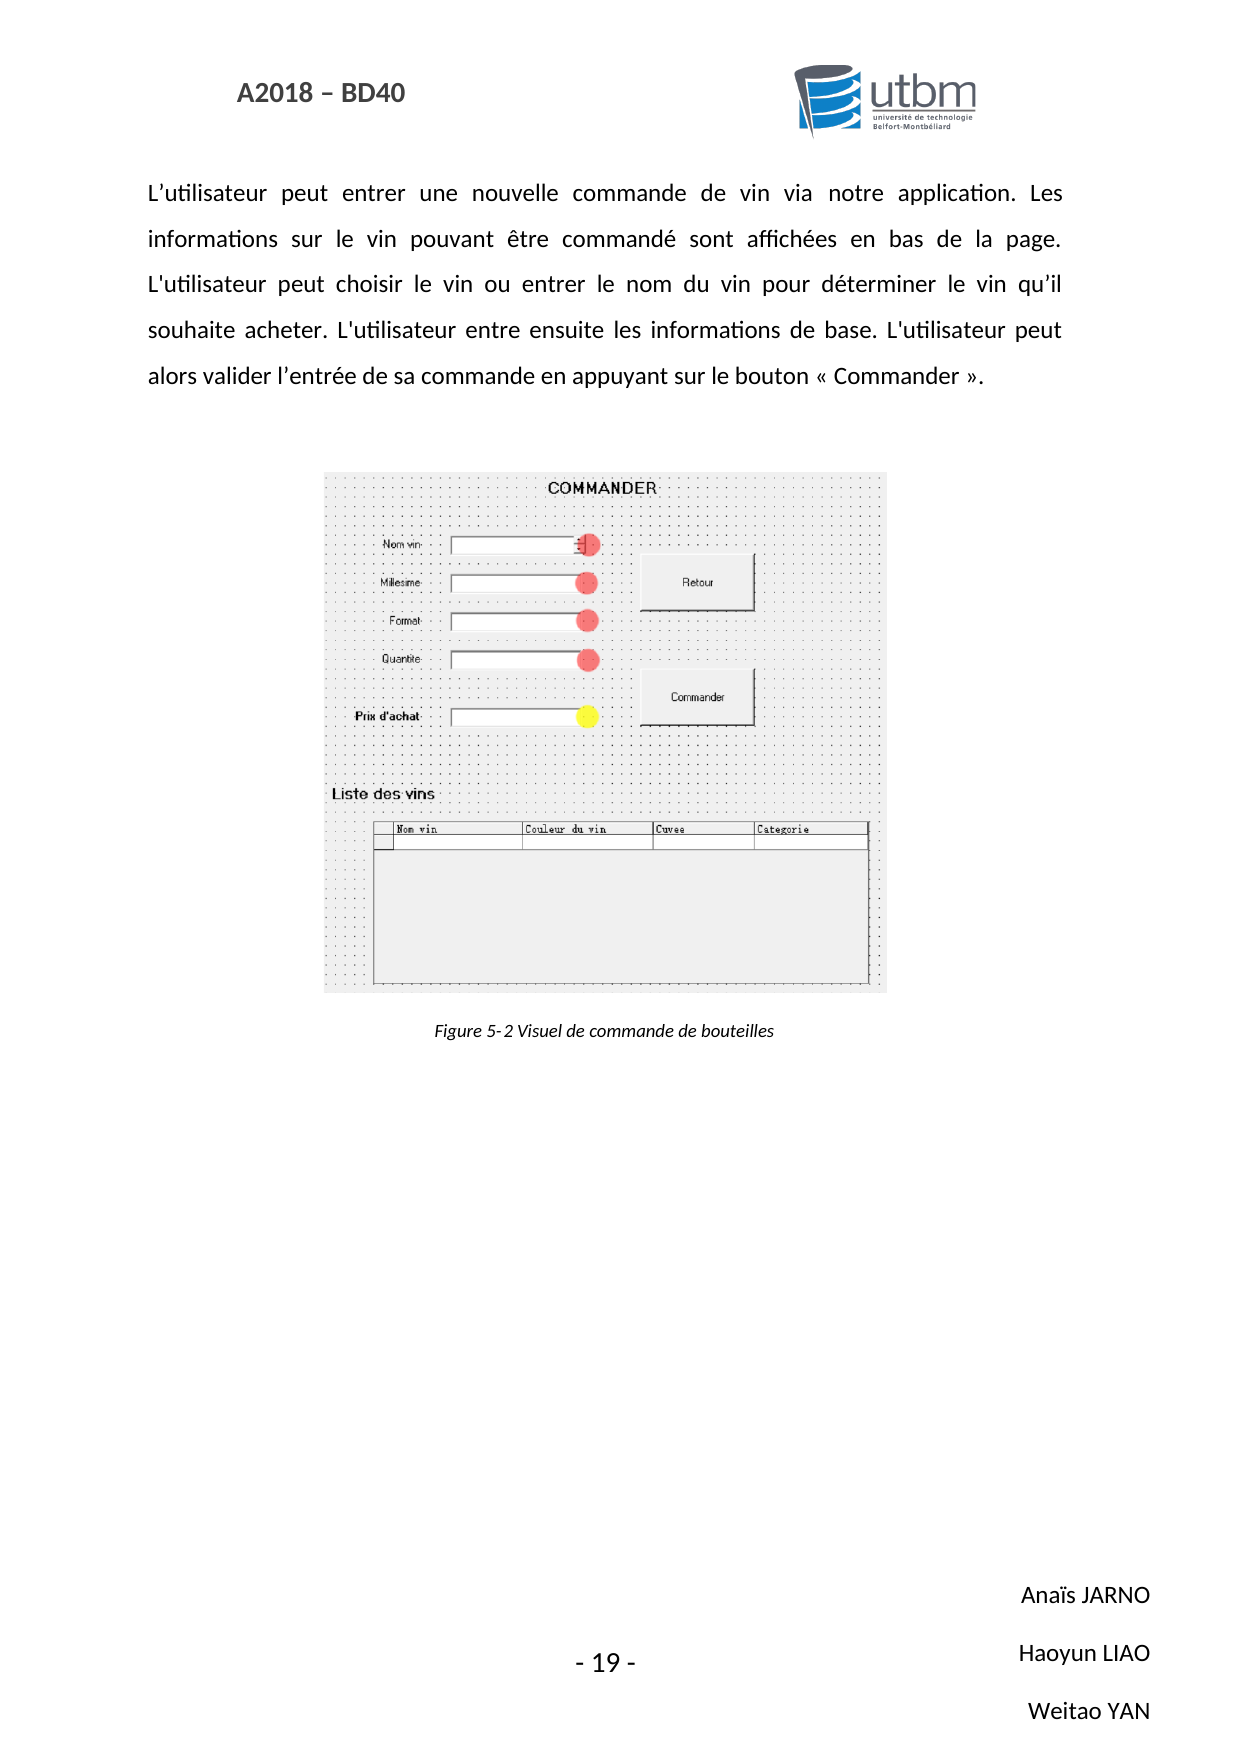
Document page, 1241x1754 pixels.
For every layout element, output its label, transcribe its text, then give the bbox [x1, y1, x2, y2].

picture [794, 65, 976, 140]
picture [323, 472, 887, 993]
text Figure 5-2 Visuel de commande de bouteilles [148, 1019, 1063, 1042]
text L’utilisateur peut entrer une nouvelle commande de vin via notre application. Les informations sur le vin pouvant être commandé sont affichées en bas de la page. L'utilisateur peut choisir le vin ou entrer le nom du vin pour déterminer le vin qu’il souhaite acheter. L'utilisateur entre ensuite les informations de base. L'utilisateur peut alors valider l’entrée de sa commande en appuyant sur le bouton « Commander ». [148, 177, 1063, 391]
